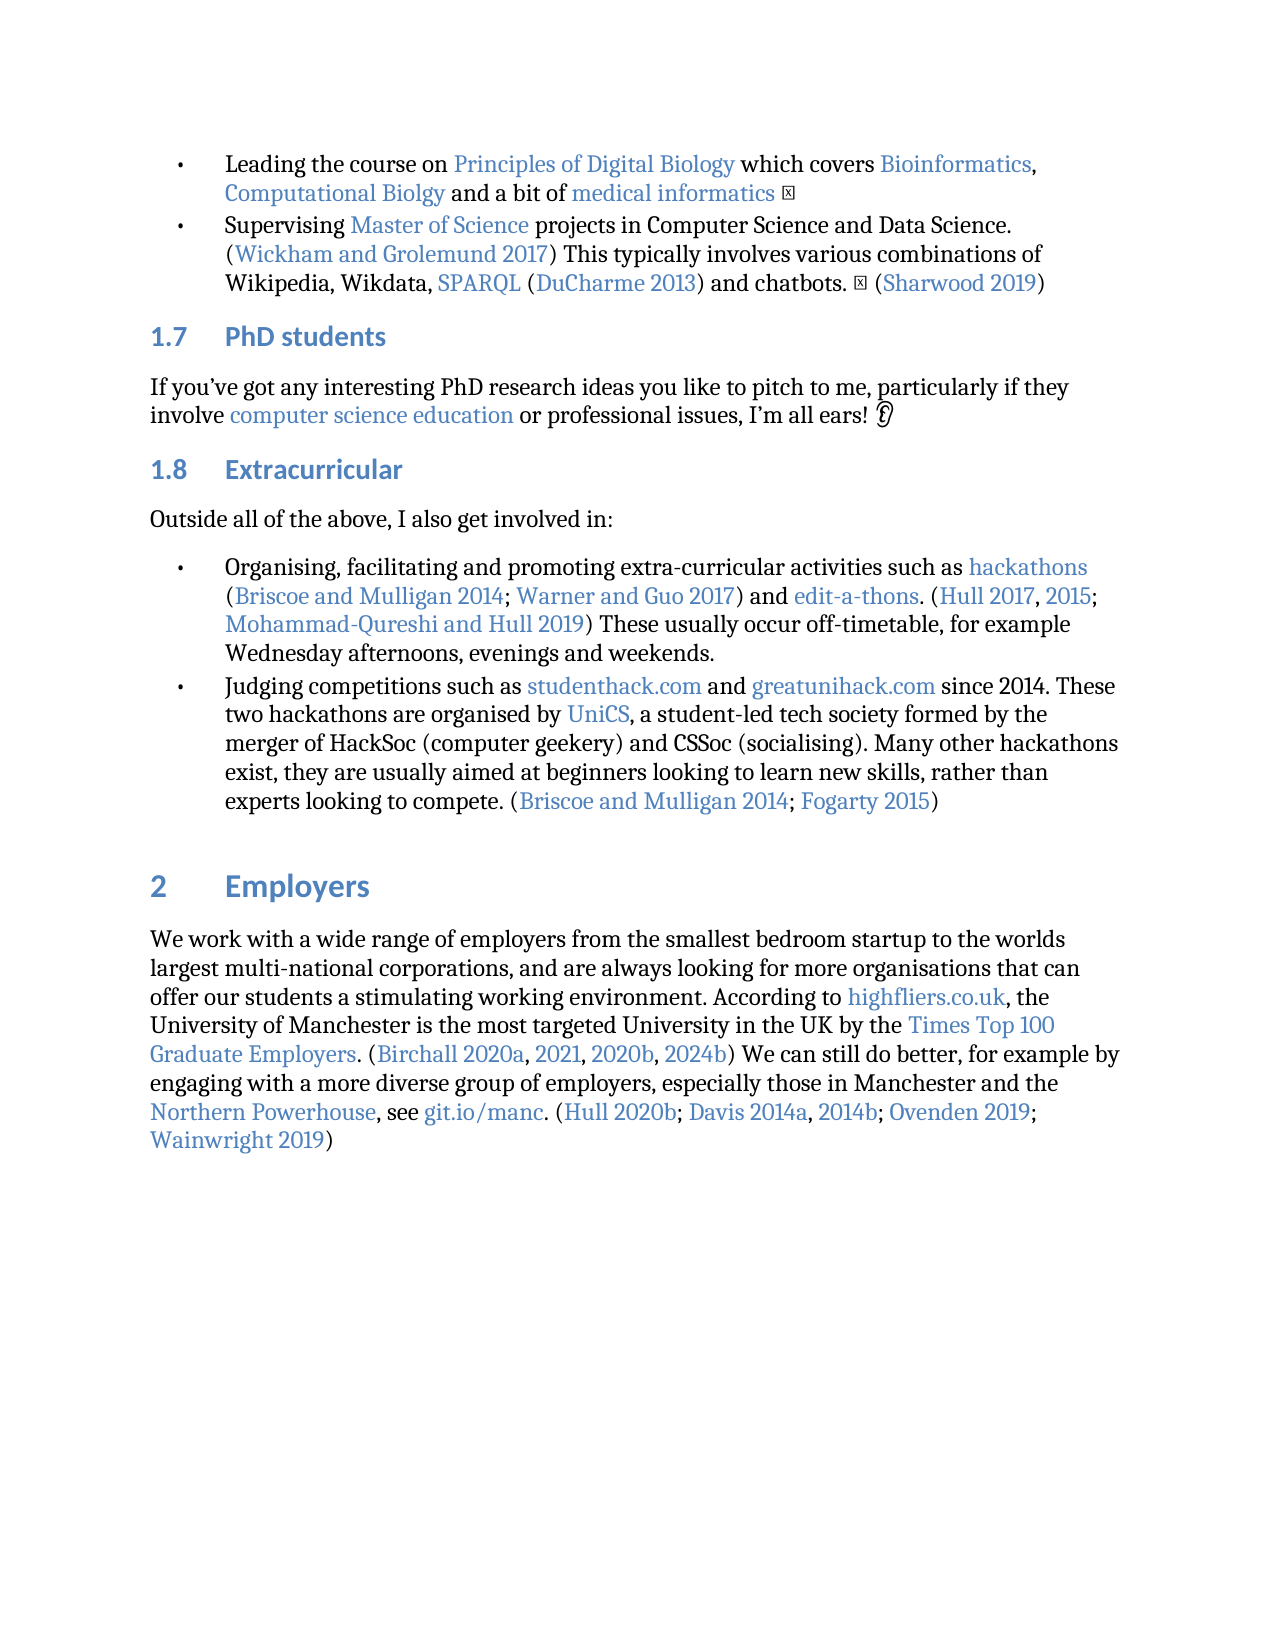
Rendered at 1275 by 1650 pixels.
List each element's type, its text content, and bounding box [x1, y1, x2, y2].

subtitle 1.7 PhD students [150, 318, 1125, 354]
list Judging competitions such as studenthack.com and greatunihack.com since 2014. These two hackathons are organised by UniCS, a student-led tech society formed by the merger of HackSoc (computer geekery) and CSSoc (socialising). Many other hackathons exist, they are usually aimed at beginners looking to learn new skills, rather than experts looking to compete. (Briscoe and Mulligan 2014; Fogarty 2015) [175, 672, 1125, 815]
subtitle 1.8 Extracurricular [150, 451, 1125, 487]
text We work with a wide range of employers from the smallest bedroom startup to the worlds largest multi-national corporations, and are always looking for more organisations that can offer our students a stimulating working environment. According to highfliers.co.uk, the University of Manchester is the most targeted University in the UK by the Times Top 100 Graduate Employers. (Birchall 2020a, 2021, 2020b, 2024b) We can still do better, for example by engaging with a more diverse group of employers, especially those in Manchester and the Northern Powerhouse, see git.io/manc. (Hull 2020b; Davis 2014a, 2014b; Ovenden 2019; Wainwright 2019) [150, 925, 1125, 1155]
text If you’ve got any interesting PhD research ideas you like to pitch to me, particularly if they involve computer science education or professional issues, I’m all ears! 👂 [150, 373, 1125, 430]
text Outside all of the above, I also get involved in: [150, 505, 1125, 534]
list Organising, facilitating and promoting extra-curricular activities such as hackathons (Briscoe and Mulligan 2014; Warner and Guo 2017) and edit-a-thons. (Hull 2017, 2015; Mohammad-Qureshi and Hull 2019) These usually occur off-timetable, for example Wednesday afternoons, evenings and weekends. [175, 553, 1125, 668]
list Leading the course on Principles of Digital Biology which covers Bioinformatics, Computational Biolgy and a bit of medical informatics 🧬 [175, 150, 1125, 207]
list Supervising Master of Science projects in Computer Science and Data Science. (Wickham and Grolemund 2017) This typically involves various combinations of Wikipedia, Wikdata, SPARQL (DuCharme 2013) and chatbots. 🤖 (Sharwood 2019) [175, 211, 1125, 297]
subtitle 2 Employers [150, 865, 1125, 906]
